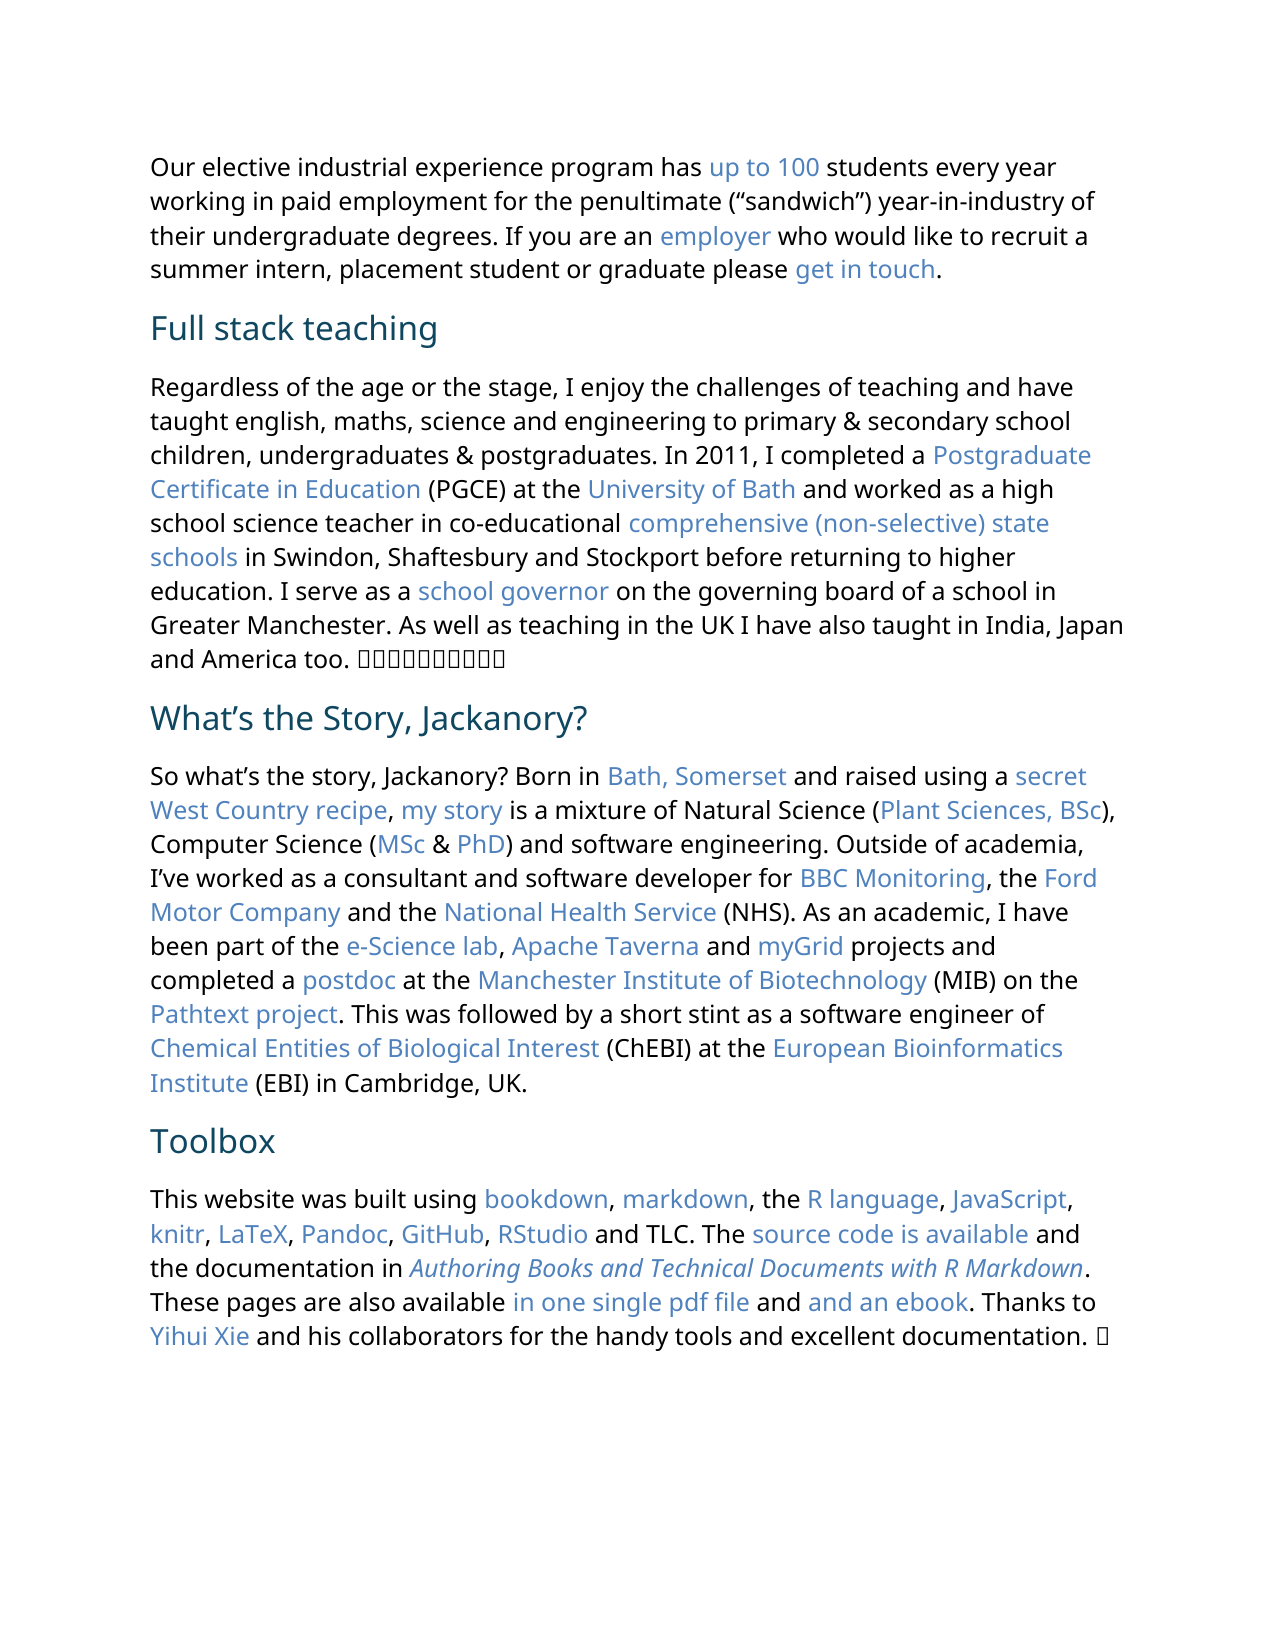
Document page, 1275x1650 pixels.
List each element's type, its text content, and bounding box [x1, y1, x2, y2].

subtitle What’s the Story, Jackanory? [150, 694, 1125, 740]
text Regardless of the age or the stage, I enjoy the challenges of teaching and have taught english, maths, science and engineering to primary & secondary school children, undergraduates & postgraduates. In 2011, I completed a Postgraduate Certificate in Education (PGCE) at the University of Bath and worked as a high school science teacher in co-educational comprehensive (non-selective) state schools in Swindon, Shaftesbury and Stockport before returning to higher education. I serve as a school governor on the governing board of a school in Greater Manchester. As well as teaching in the UK I have also taught in India, Japan and America too. 🇪🇺🇬🇧🇮🇳🇯🇵🇺🇸 [150, 369, 1125, 676]
text So what’s the story, Jackanory? Born in Bath, Somerset and raised using a secret West Country recipe, my story is a mixture of Natural Science (Plant Sciences, BSc), Computer Science (MSc & PhD) and software engineering. Outside of academia, I’ve worked as a consultant and software developer for BBC Monitoring, the Ford Motor Company and the National Health Service (NHS). As an academic, I have been part of the e-Science lab, Apache Taverna and myGrid projects and completed a postdoc at the Manchester Institute of Biotechnology (MIB) on the Pathtext project. This was followed by a short stint as a software engineer of Chemical Entities of Biological Interest (ChEBI) at the European Bioinformatics Institute (EBI) in Cambridge, UK. 🧬👨‍🔬 [150, 759, 1125, 1099]
text Our elective industrial experience program has up to 100 students every year working in paid employment for the penultimate (“sandwich”) year-in-industry of their undergraduate degrees. If you are an employer who would like to recruit a summer intern, placement student or graduate please get in touch. [150, 150, 1125, 286]
subtitle Toolbox [150, 1118, 1125, 1163]
subtitle Full stack teaching [150, 305, 1125, 350]
text This website was built using bookdown, markdown, the R language, JavaScript, knitr, LaTeX, Pandoc, GitHub, RStudio and TLC. The source code is available and the documentation in Authoring Books and Technical Documents with R Markdown. These pages are also available in one single pdf file and and an ebook. Thanks to Yihui Xie and his collaborators for the handy tools and excellent documentation. 🙏 [150, 1182, 1125, 1352]
